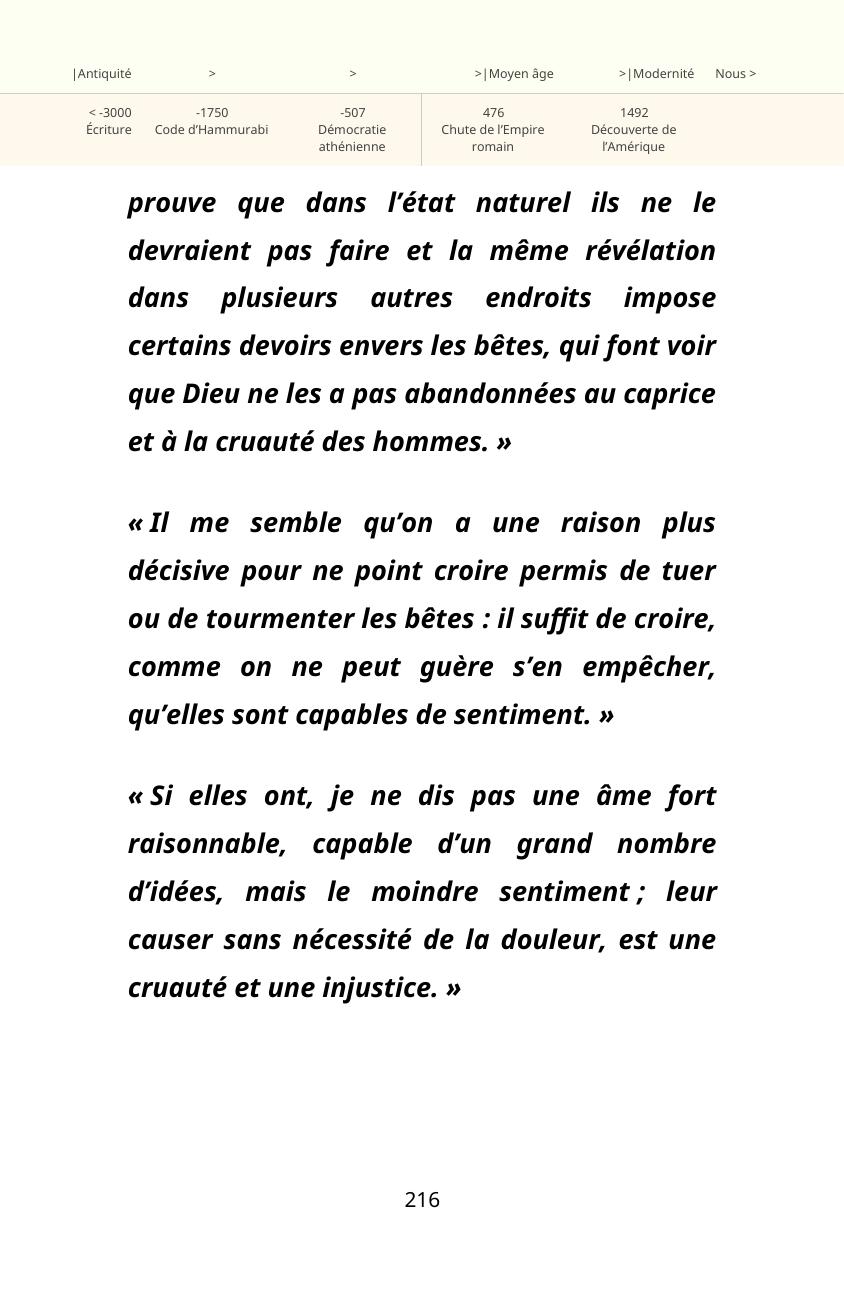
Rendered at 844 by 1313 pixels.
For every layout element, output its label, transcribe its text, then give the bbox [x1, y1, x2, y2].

subtitle « Il me semble qu’on a une raison plus décisive pour ne point croire permis de tuer ou de tourmenter les bêtes : il suffit de croire, comme on ne peut guère s’en empêcher, qu’elles sont capables de sentiment. » [128, 504, 717, 732]
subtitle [128, 183, 717, 459]
subtitle « Si elles ont, je ne dis pas une âme fort raisonnable, capable d’un grand nombre d’idées, mais le moindre sentiment ; leur causer sans nécessité de la douleur, est une cruauté et une injustice. » [128, 777, 717, 1005]
